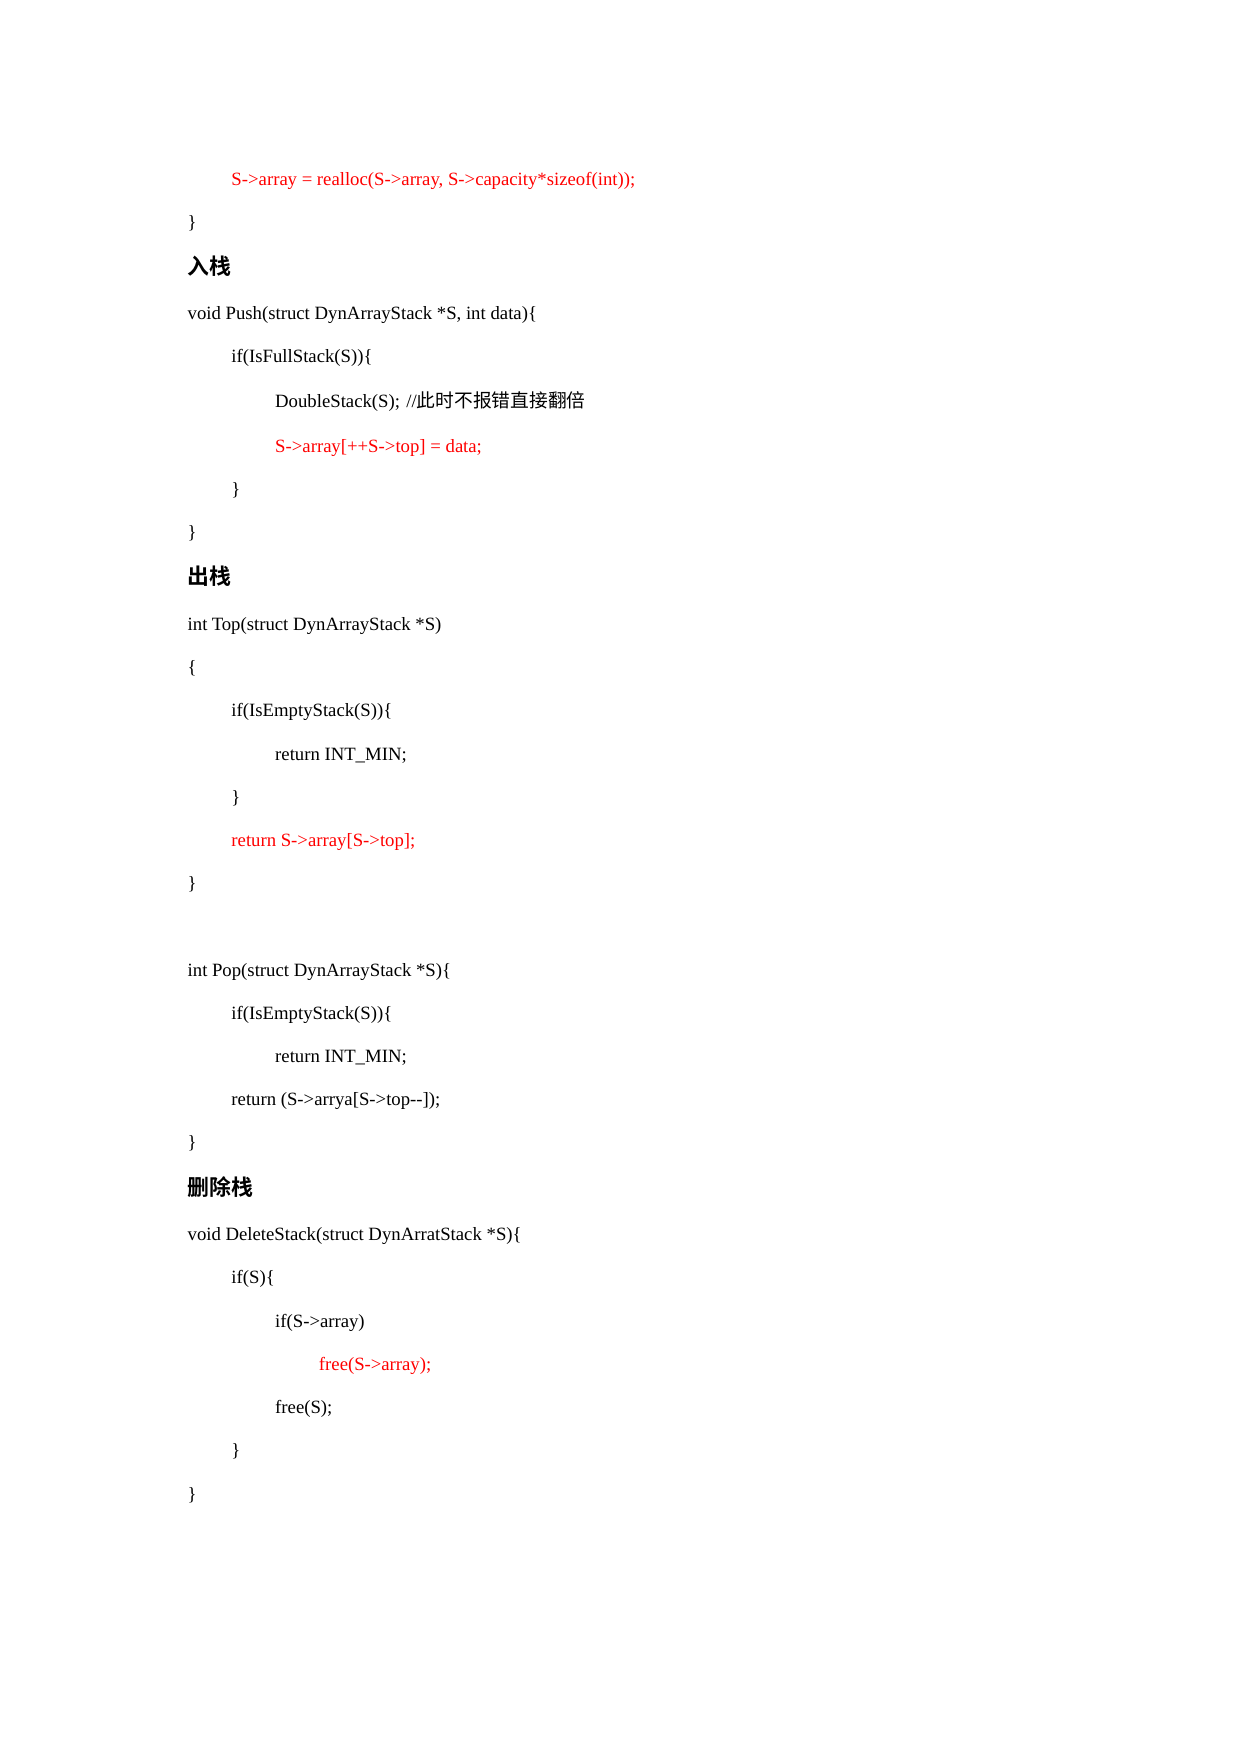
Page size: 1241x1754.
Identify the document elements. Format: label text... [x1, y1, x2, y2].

text } [187, 780, 1053, 813]
subtitle 入栈 [187, 248, 1053, 281]
text } [187, 867, 1053, 899]
subtitle 删除栈 [187, 1169, 1053, 1202]
text if(S){ [187, 1261, 1053, 1293]
text return (S->arrya[S->top--]); [187, 1083, 1053, 1115]
text int Top(struct DynArrayStack *S) [187, 607, 1053, 640]
text if(IsEmptyStack(S)){ [187, 694, 1053, 726]
text } [187, 205, 1053, 238]
text void Push(struct DynArrayStack *S, int data){ [187, 297, 1053, 329]
text S->array[++S->top] = data; [187, 429, 1053, 462]
text if(IsFullStack(S)){ [187, 340, 1053, 372]
text } [187, 472, 1053, 505]
text return INT_MIN; [187, 1039, 1053, 1072]
text free(S); [244, 1391, 1053, 1423]
text } [187, 516, 1053, 548]
text return INT_MIN; [187, 737, 1053, 769]
text free(S->array); [244, 1347, 1053, 1380]
text if(IsEmptyStack(S)){ [187, 996, 1053, 1029]
text } [187, 1126, 1053, 1158]
text } [187, 1477, 1053, 1509]
text int Pop(struct DynArrayStack *S){ [187, 953, 1053, 986]
text } [187, 1434, 1053, 1466]
text return S->array[S->top]; [187, 823, 1053, 856]
text S->array = realloc(S->array, S->capacity*sizeof(int)); [187, 162, 1053, 194]
text void DeleteStack(struct DynArratStack *S){ [187, 1218, 1053, 1250]
subtitle 出栈 [187, 559, 1053, 591]
text DoubleStack(S); //此时不报错直接翻倍 [187, 383, 1053, 416]
text { [187, 651, 1053, 683]
text if(S->array) [244, 1304, 1053, 1337]
